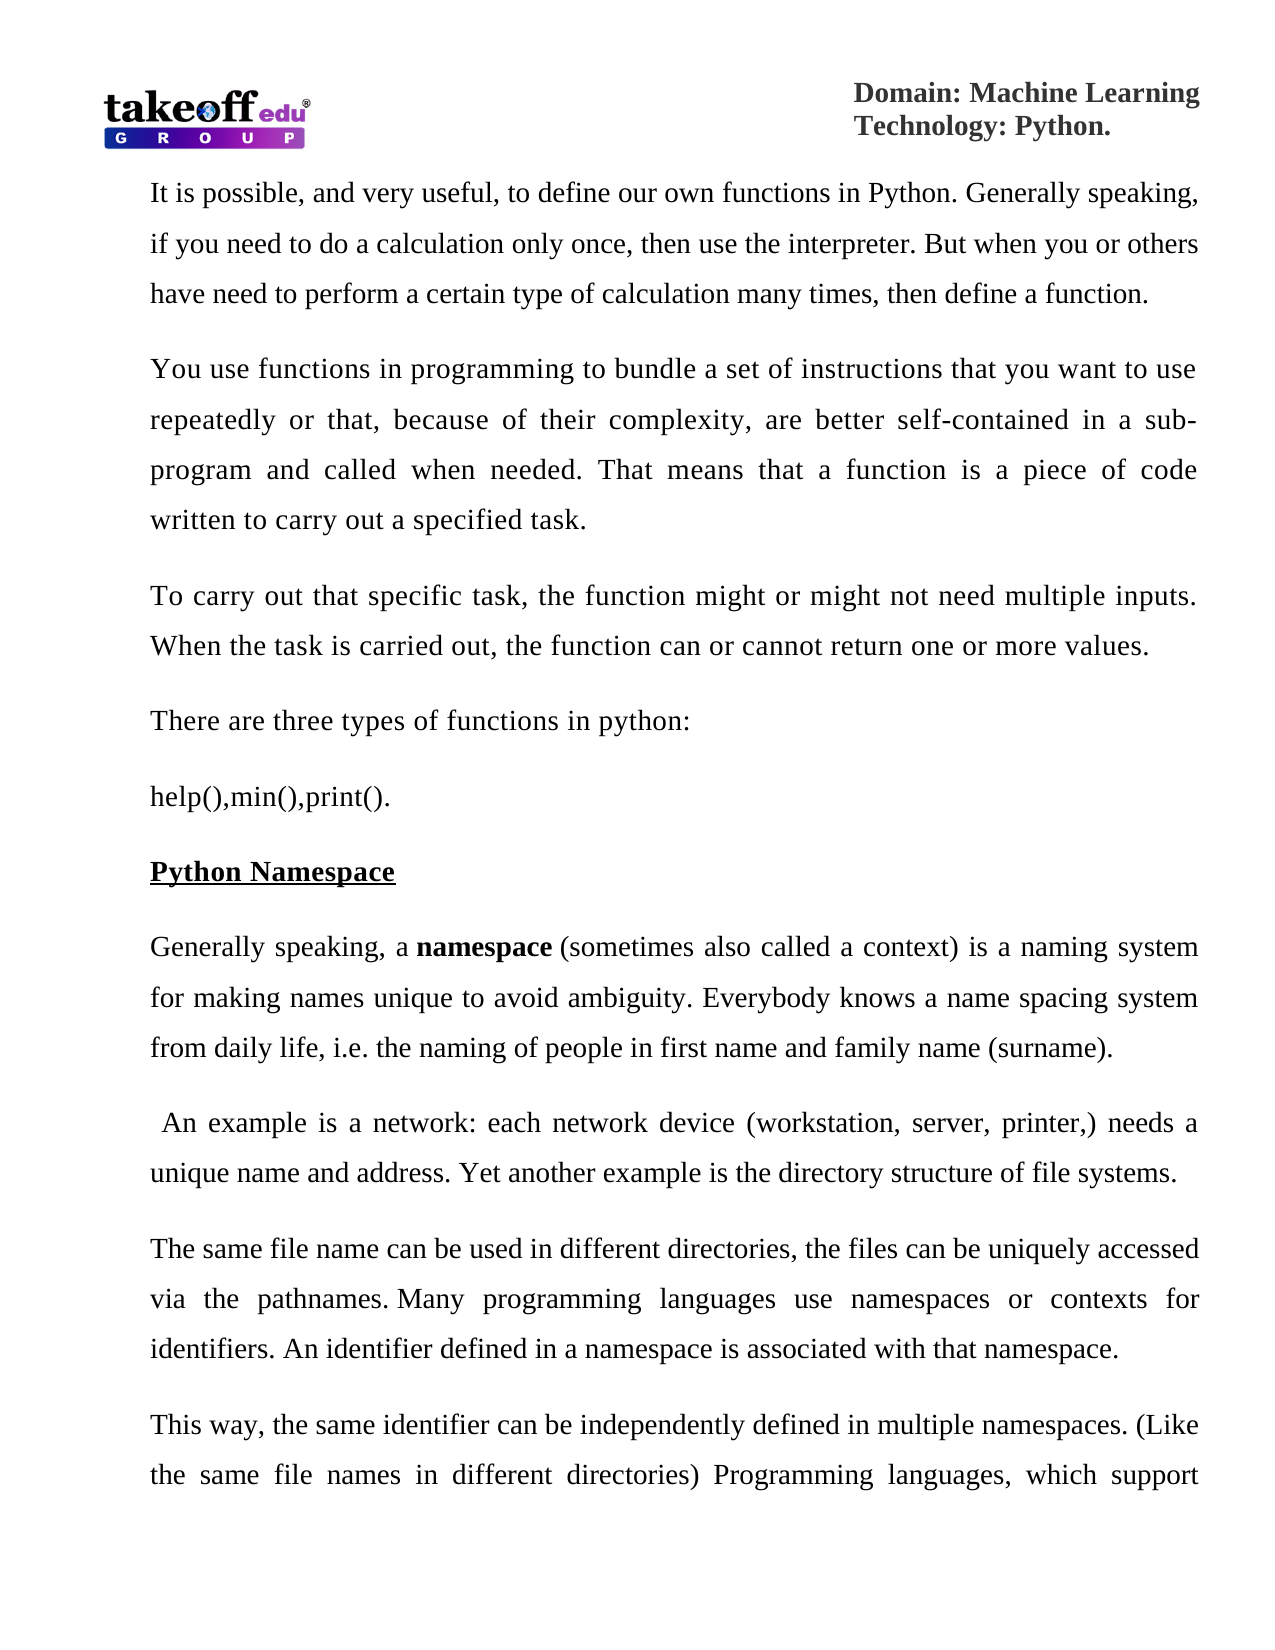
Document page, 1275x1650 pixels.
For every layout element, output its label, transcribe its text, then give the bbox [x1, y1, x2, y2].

picture [101, 86, 313, 157]
subtitle Python Namespace [150, 854, 1200, 888]
text The same file name can be used in different directories, the files can be uniquely accessed via the pathnames. Many programming languages use namespaces or contexts for identifiers. An identifier defined in a namespace is associated with that namespace. [150, 1231, 1200, 1365]
text It is possible, and very useful, to define our own functions in Python. Generally speaking, if you need to do a calculation only once, then use the interpreter. But when you or others have need to perform a certain type of calculation many times, then define a function. [150, 176, 1200, 310]
subtitle To carry out that specific task, the function might or might not need multiple inputs. When the task is carried out, the function can or cannot return one or more values. [150, 578, 1200, 662]
text An example is a network: each network device (workstation, server, printer,) needs a unique name and address. Yet another example is the directory structure of file systems. [150, 1105, 1200, 1189]
text You use functions in programming to bundle a set of instructions that you want to use repeatedly or that, because of their complexity, are better self-contained in a sub-program and called when needed. That means that a function is a piece of code written to carry out a specified task. [150, 352, 1200, 536]
subtitle There are three types of functions in python: [150, 703, 1200, 737]
subtitle help(),min(),print(). [150, 779, 1200, 812]
text Generally speaking, a namespace (sometimes also called a context) is a naming system for making names unique to avoid ambiguity. Everybody knows a name spacing system from daily life, i.e. the naming of people in first name and family name (surname). [150, 929, 1200, 1063]
